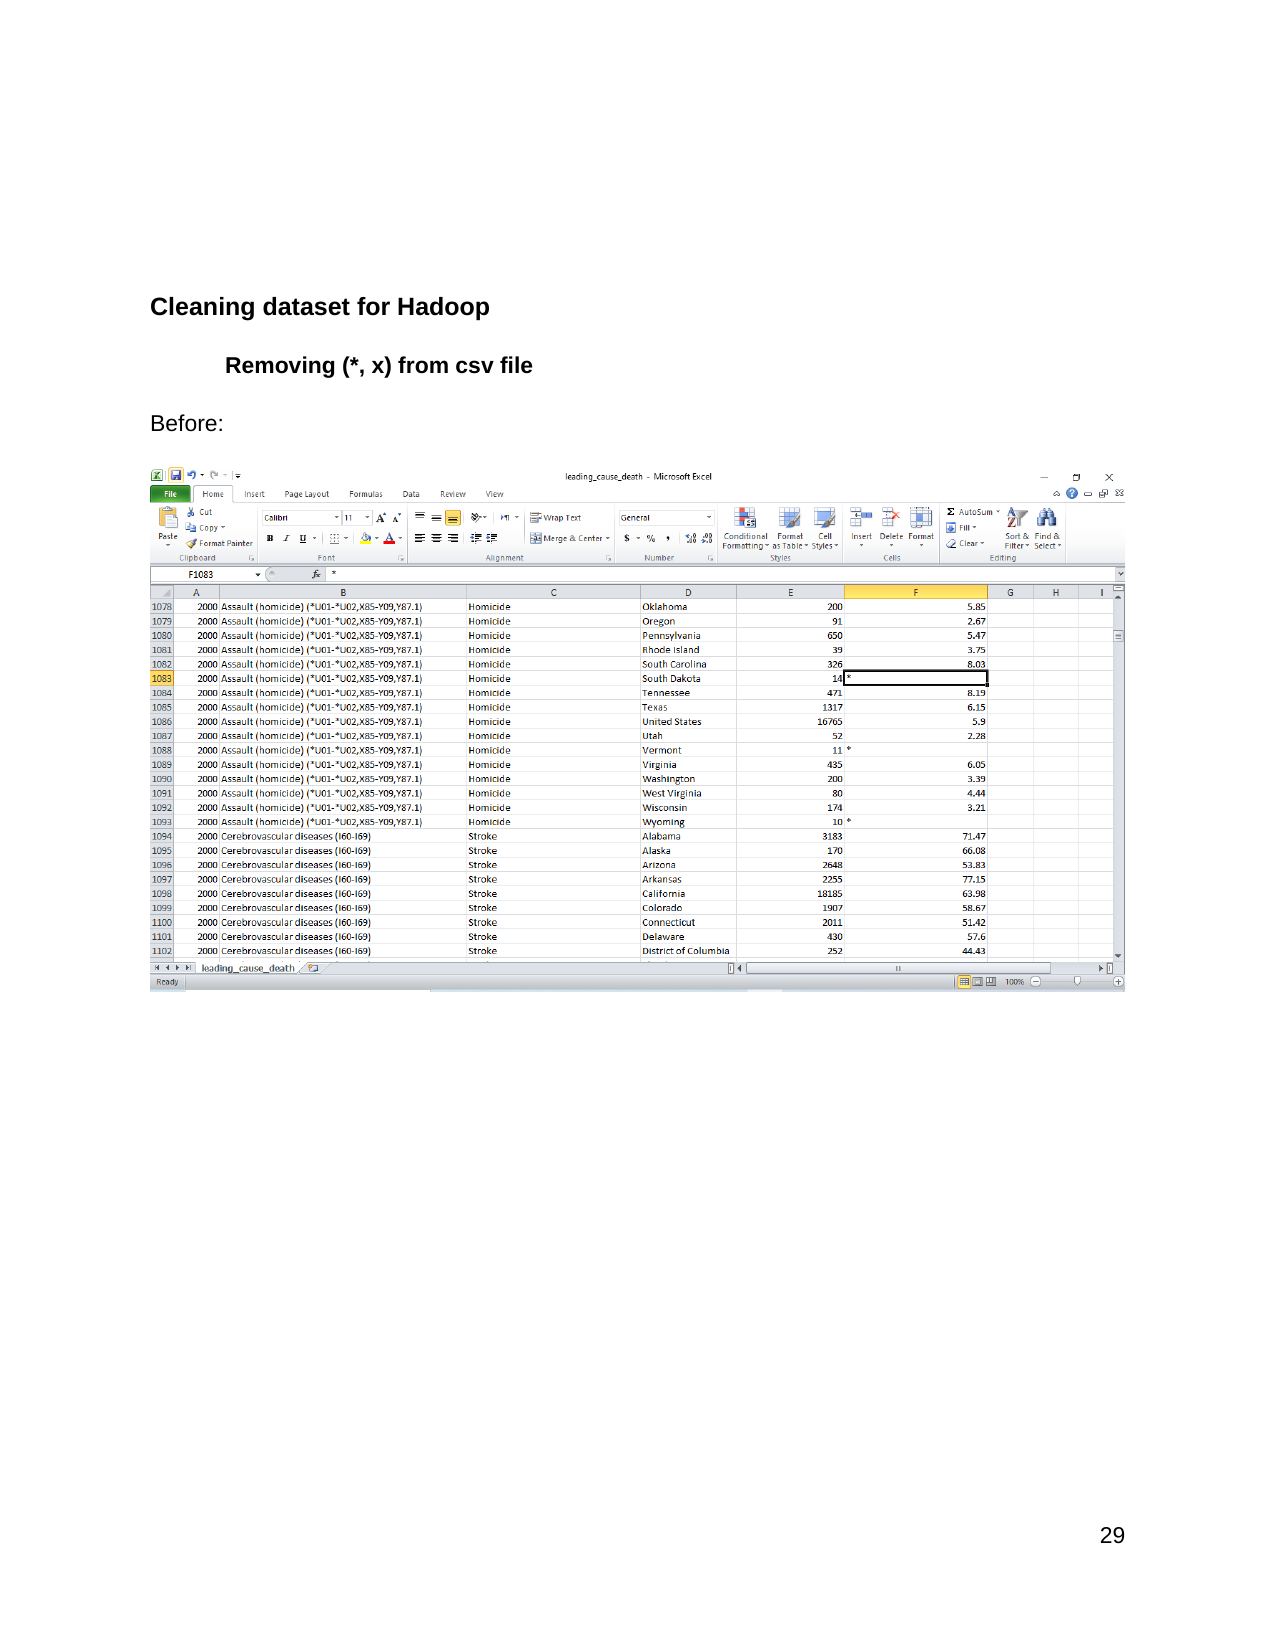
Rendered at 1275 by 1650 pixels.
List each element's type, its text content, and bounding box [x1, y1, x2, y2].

picture [150, 467, 1125, 992]
text Removing (*, x) from csv file [150, 352, 1125, 379]
text Cleaning dataset for Hadoop [150, 292, 1125, 321]
text Before: [150, 410, 1125, 436]
